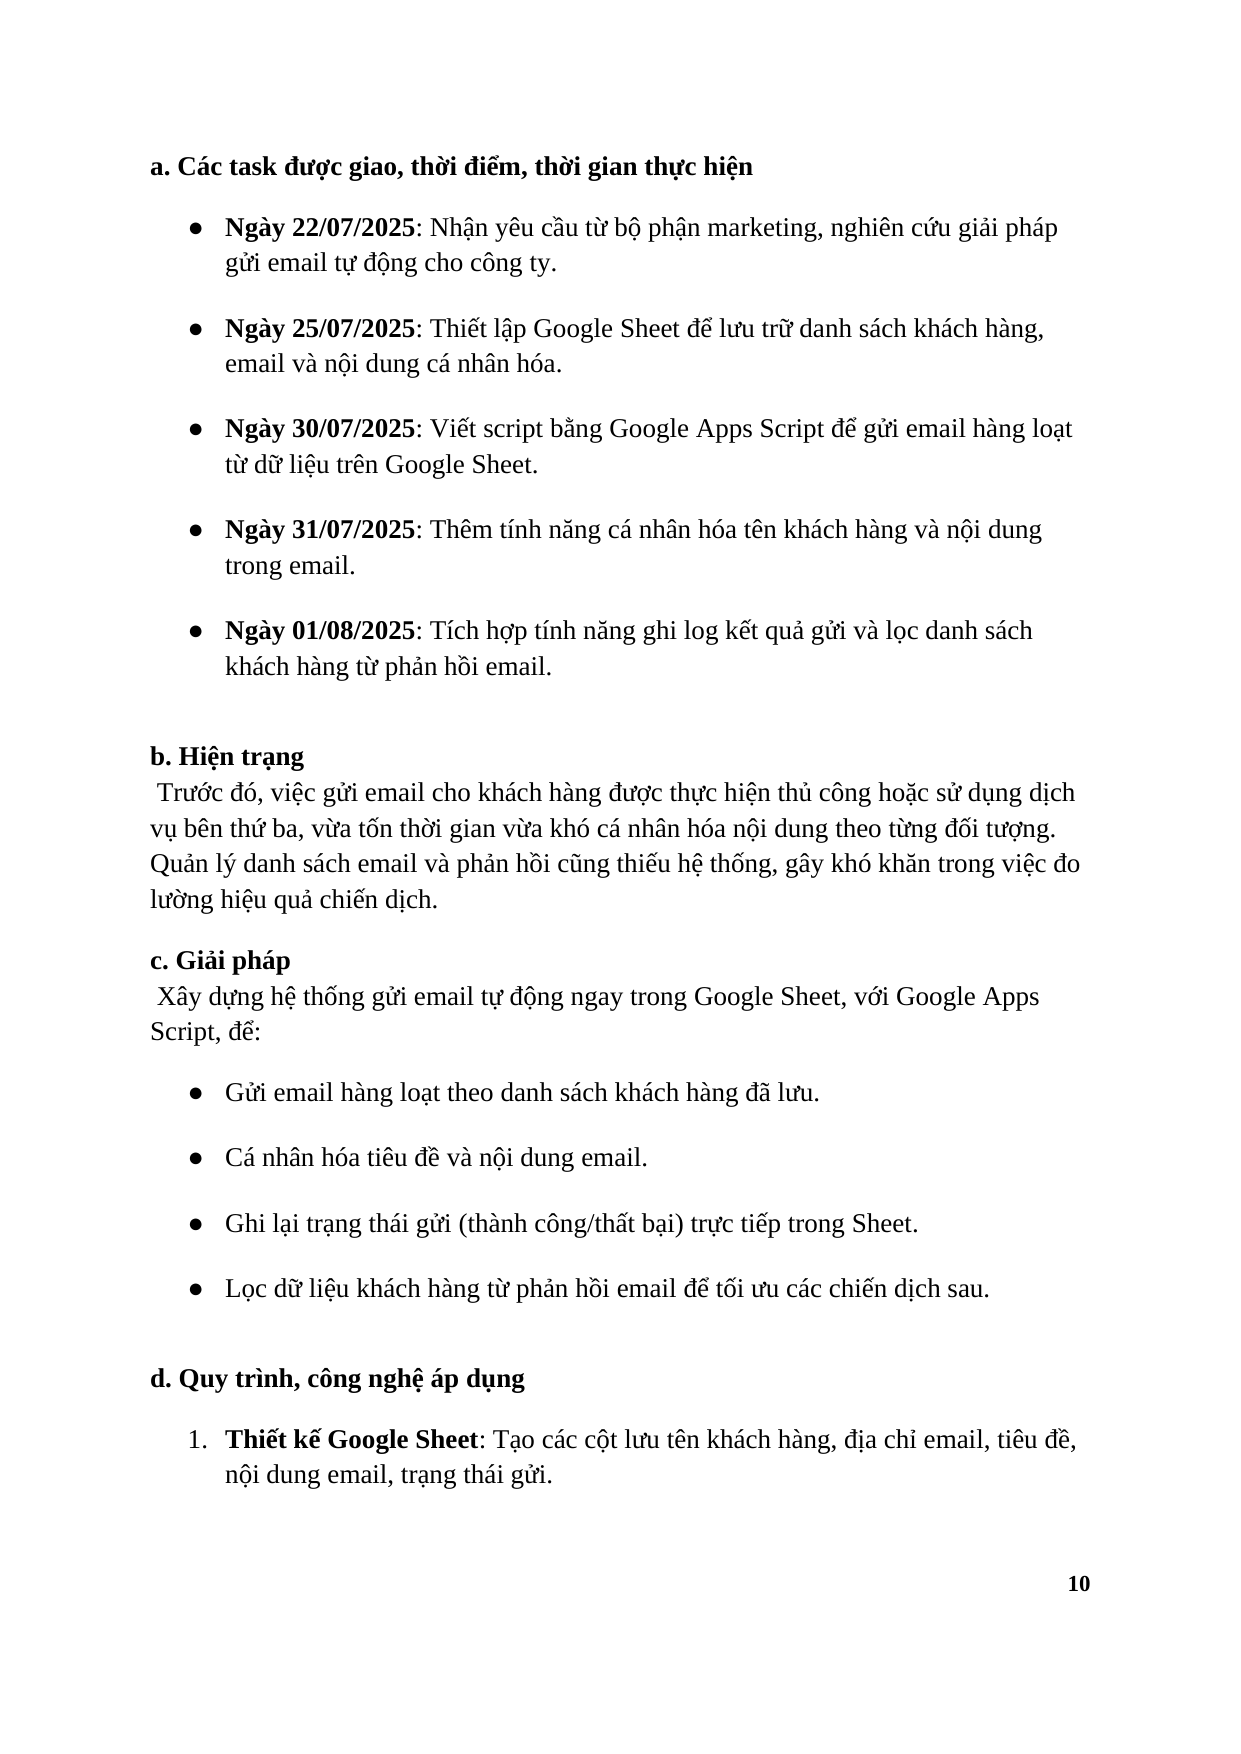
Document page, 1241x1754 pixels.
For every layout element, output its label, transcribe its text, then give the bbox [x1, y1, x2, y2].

list Ngày 31/07/2025: Thêm tính năng cá nhân hóa tên khách hàng và nội dung trong email. [187, 513, 1090, 611]
text d. Quy trình, công nghệ áp dụng [150, 1362, 1090, 1393]
list Thiết kế Google Sheet: Tạo các cột lưu tên khách hàng, địa chỉ email, tiêu đề, nội dung email, trạng thái gửi. [187, 1423, 1090, 1520]
list Ghi lại trạng thái gửi (thành công/thất bại) trực tiếp trong Sheet. [187, 1207, 1090, 1268]
list Ngày 01/08/2025: Tích hợp tính năng ghi log kết quả gửi và lọc danh sách khách hàng từ phản hồi email. [187, 614, 1090, 712]
list Lọc dữ liệu khách hàng từ phản hồi email để tối ưu các chiến dịch sau. [187, 1272, 1090, 1333]
list Ngày 22/07/2025: Nhận yêu cầu từ bộ phận marketing, nghiên cứu giải pháp gửi email tự động cho công ty. [187, 211, 1090, 308]
list Cá nhân hóa tiêu đề và nội dung email. [187, 1141, 1090, 1203]
text b. Hiện trạng Trước đó, việc gửi email cho khách hàng được thực hiện thủ công hoặc sử dụng dịch vụ bên thứ ba, vừa tốn thời gian vừa khó cá nhân hóa nội dung theo từng đối tượng. Quản lý danh sách email và phản hồi cũng thiếu hệ thống, gây khó khăn trong việc đo lường hiệu quả chiến dịch. [150, 740, 1090, 914]
list Ngày 30/07/2025: Viết script bằng Google Apps Script để gửi email hàng loạt từ dữ liệu trên Google Sheet. [187, 413, 1090, 510]
list Gửi email hàng loạt theo danh sách khách hàng đã lưu. [187, 1076, 1090, 1138]
text c. Giải pháp Xây dựng hệ thống gửi email tự động ngay trong Google Sheet, với Google Apps Script, để: [150, 944, 1090, 1047]
list Ngày 25/07/2025: Thiết lập Google Sheet để lưu trữ danh sách khách hàng, email và nội dung cá nhân hóa. [187, 312, 1090, 409]
text a. Các task được giao, thời điểm, thời gian thực hiện [150, 150, 1090, 181]
